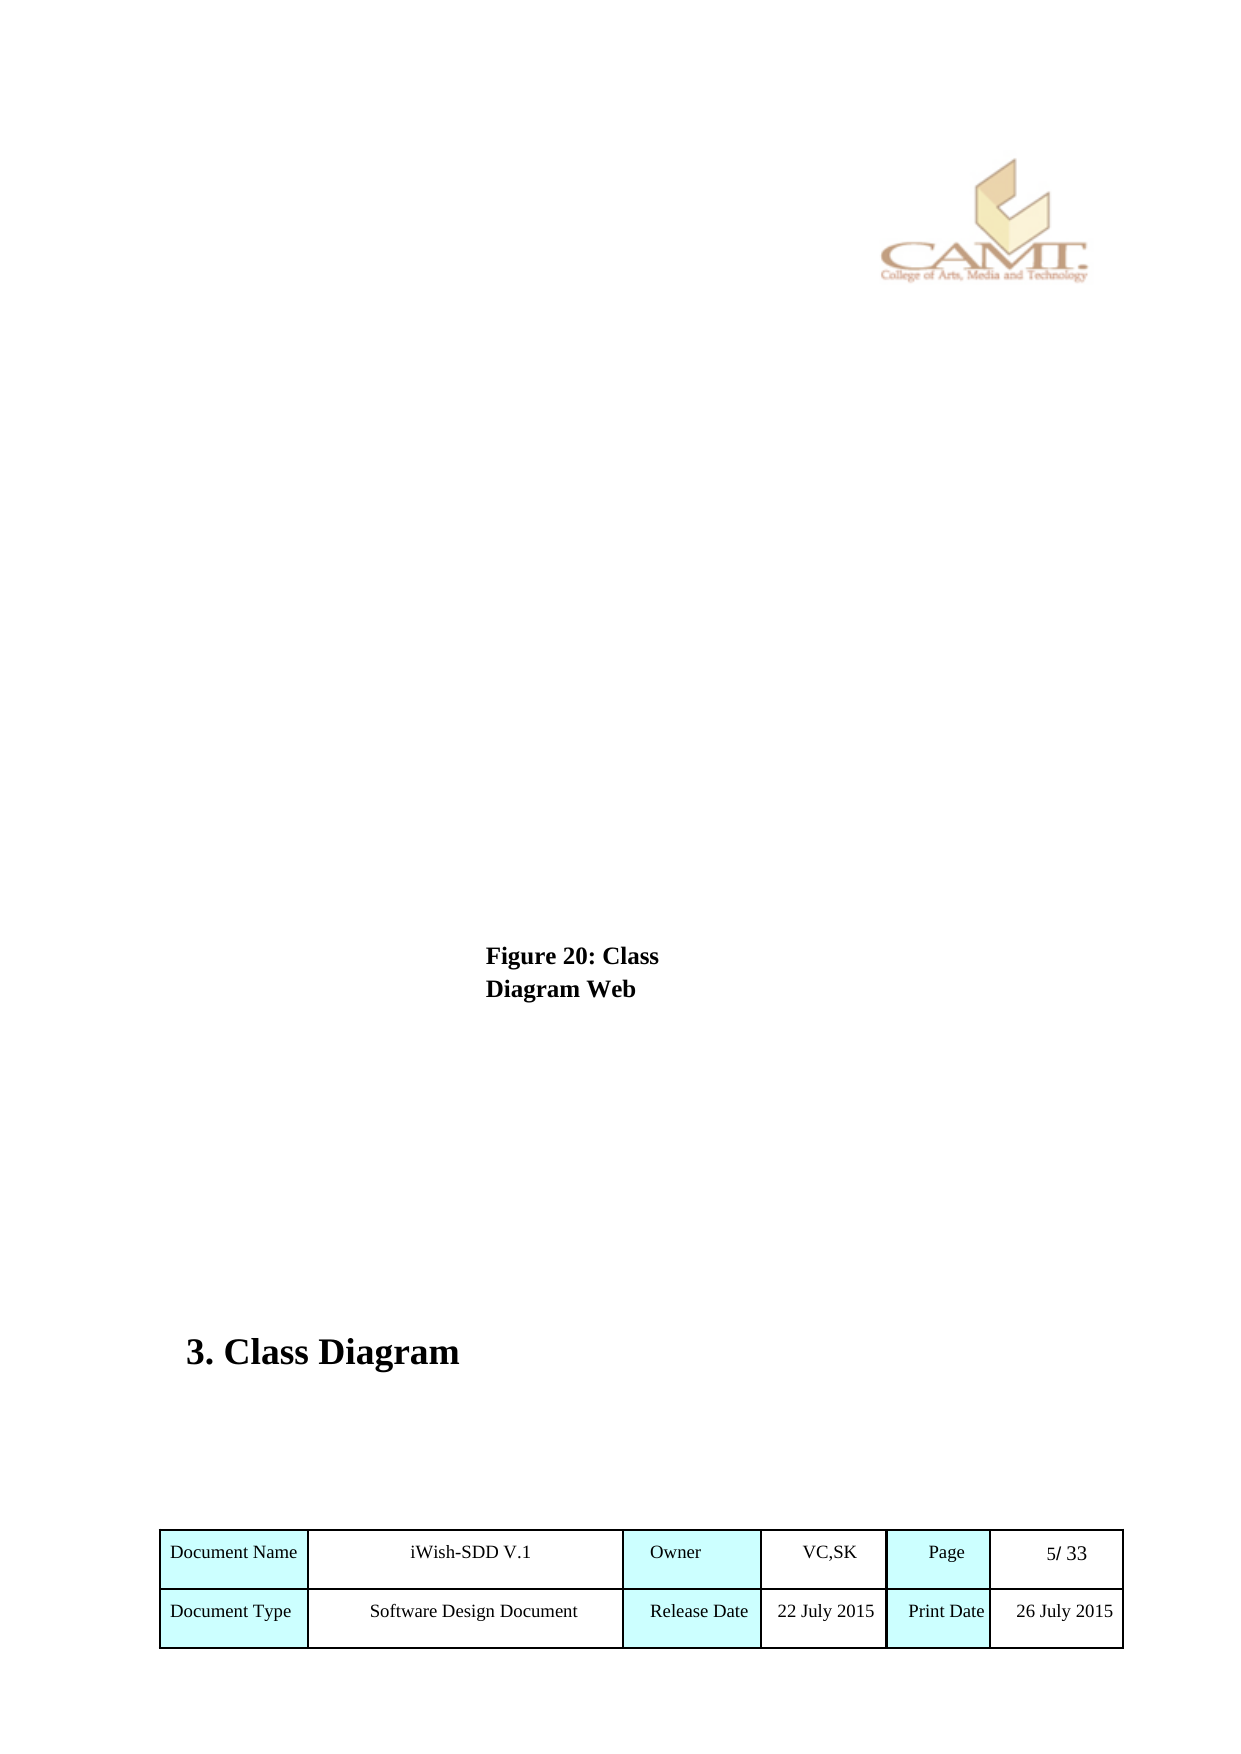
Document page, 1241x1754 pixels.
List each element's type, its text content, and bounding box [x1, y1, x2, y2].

list Class Diagram [186, 1329, 1093, 1373]
picture [869, 150, 1094, 285]
